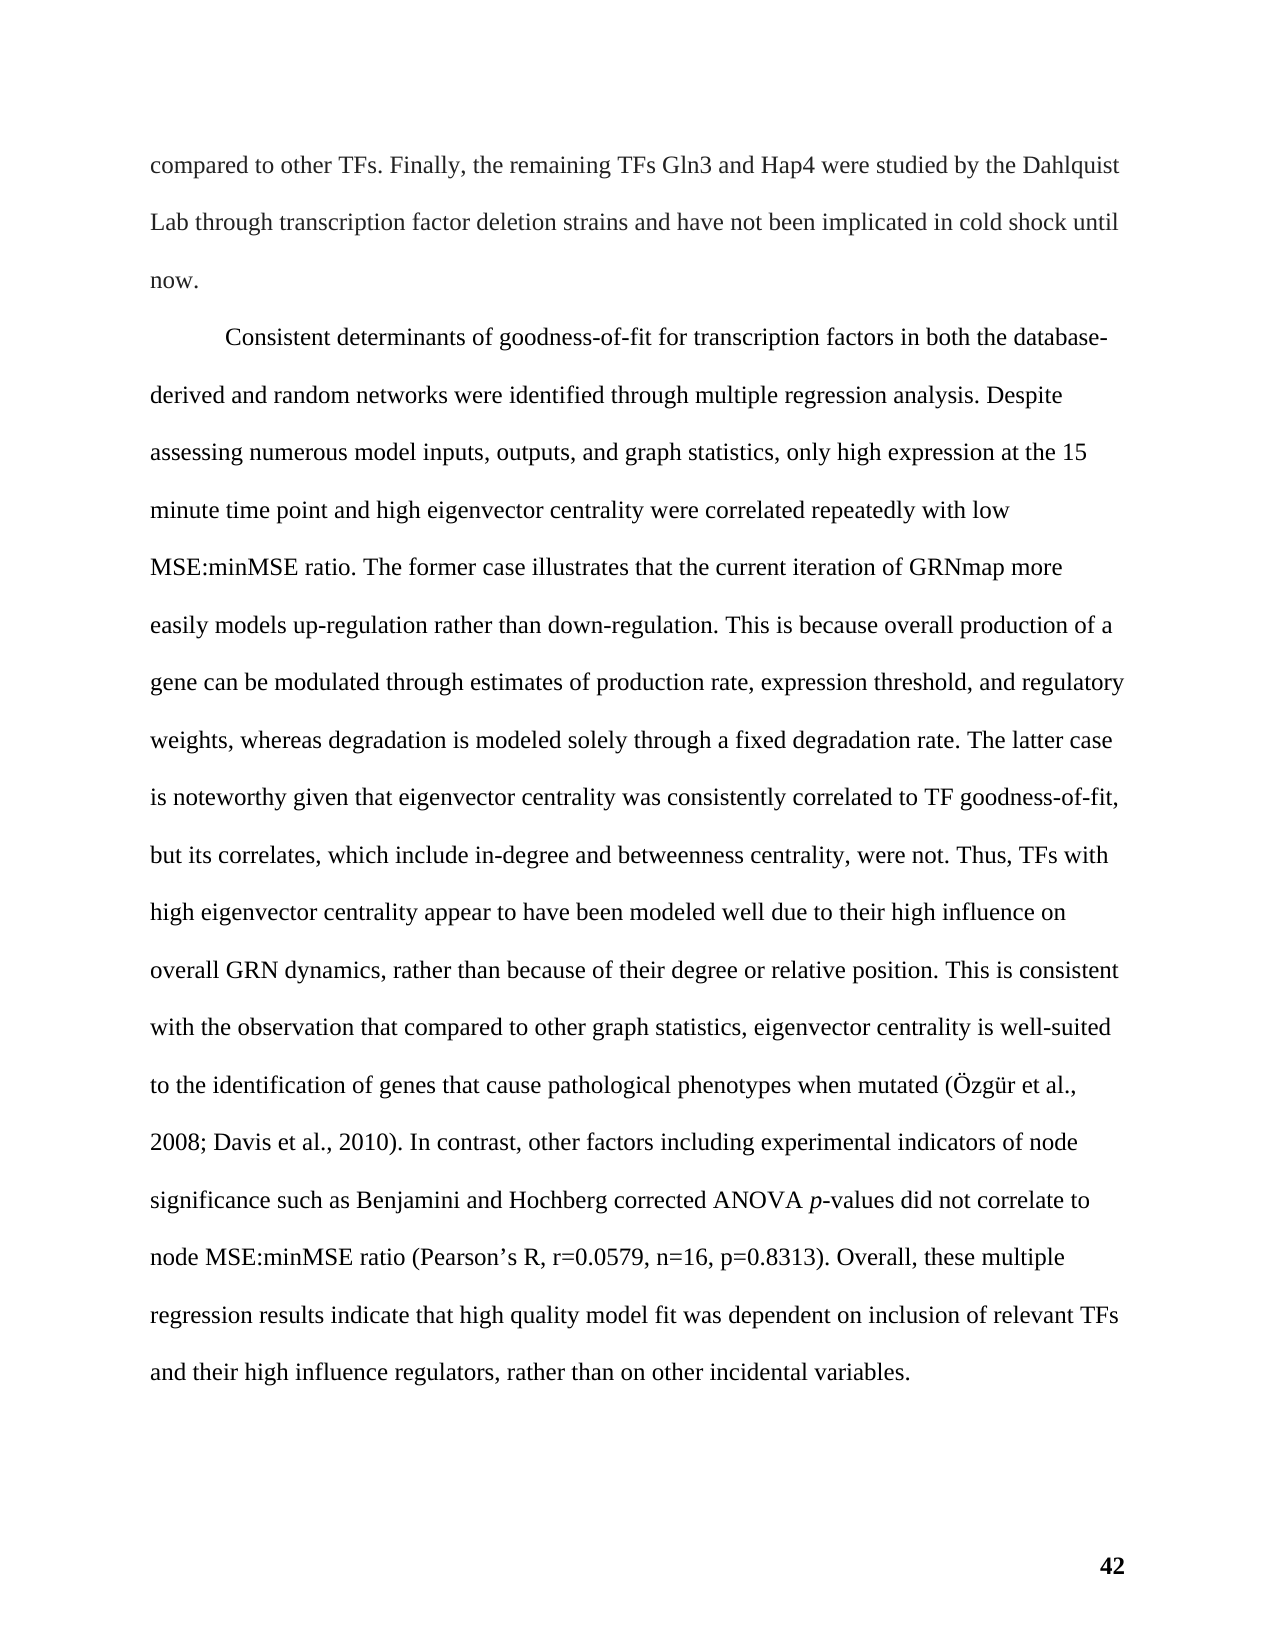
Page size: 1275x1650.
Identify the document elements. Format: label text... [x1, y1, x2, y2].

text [150, 150, 1125, 294]
text Consistent determinants of goodness-of-fit for transcription factors in both the database-derived and random networks were identified through multiple regression analysis. Despite assessing numerous model inputs, outputs, and graph statistics, only high expression at the 15 minute time point and high eigenvector centrality were correlated repeatedly with low MSE:minMSE ratio. The former case illustrates that the current iteration of GRNmap more easily models up-regulation rather than down-regulation. This is because overall production of a gene can be modulated through estimates of production rate, expression threshold, and regulatory weights, whereas degradation is modeled solely through a fixed degradation rate. The latter case is noteworthy given that eigenvector centrality was consistently correlated to TF goodness-of-fit, but its correlates, which include in-degree and betweenness centrality, were not. Thus, TFs with high eigenvector centrality appear to have been modeled well due to their high influence on overall GRN dynamics, rather than because of their degree or relative position. This is consistent with the observation that compared to other graph statistics, eigenvector centrality is well-suited to the identification of genes that cause pathological phenotypes when mutated (Özgür et al., 2008; Davis et al., 2010). In contrast, other factors including experimental indicators of node significance such as Benjamini and Hochberg corrected ANOVA p-values did not correlate to node MSE:minMSE ratio (Pearson’s R, r=0.0579, n=16, p=0.8313). Overall, these multiple regression results indicate that high quality model fit was dependent on inclusion of relevant TFs and their high influence regulators, rather than on other incidental variables. [150, 322, 1125, 1386]
